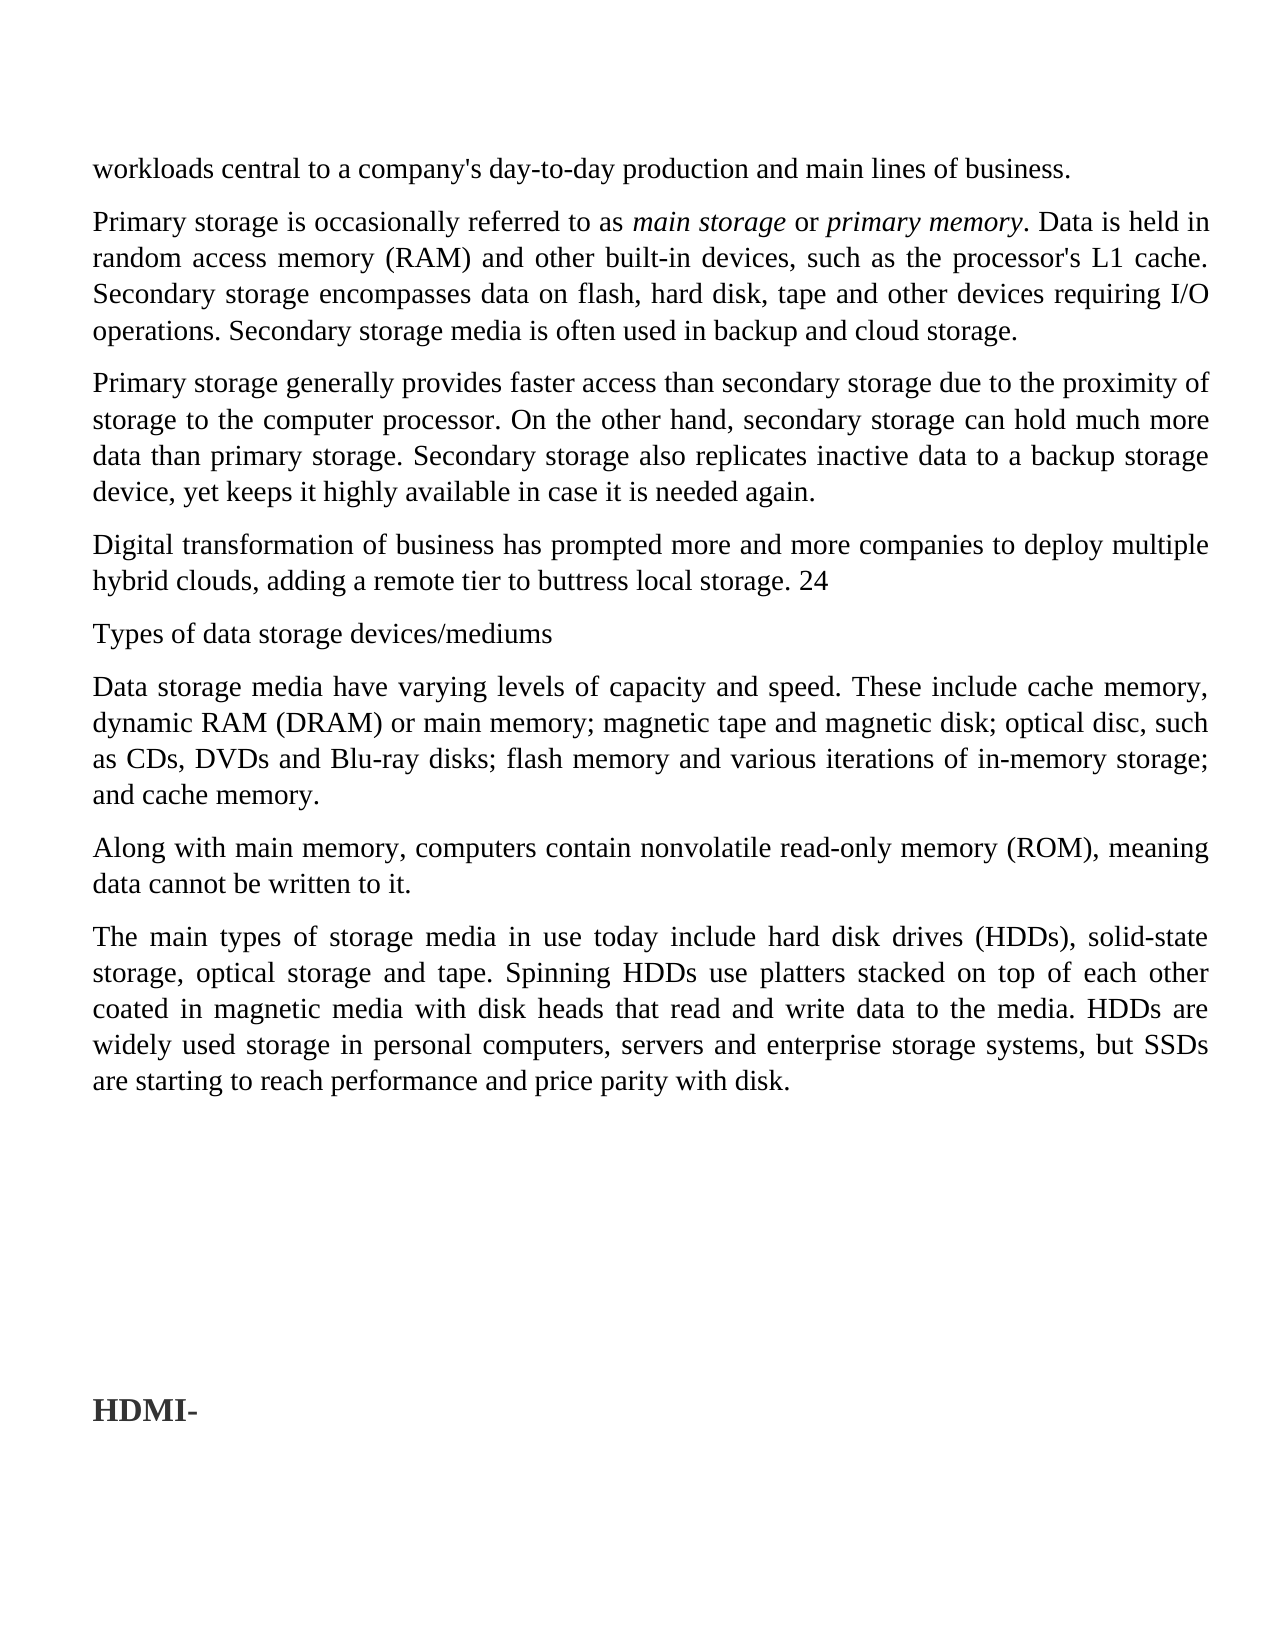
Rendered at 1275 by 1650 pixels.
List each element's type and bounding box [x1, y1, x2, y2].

table_header [91, 150, 1212, 1449]
